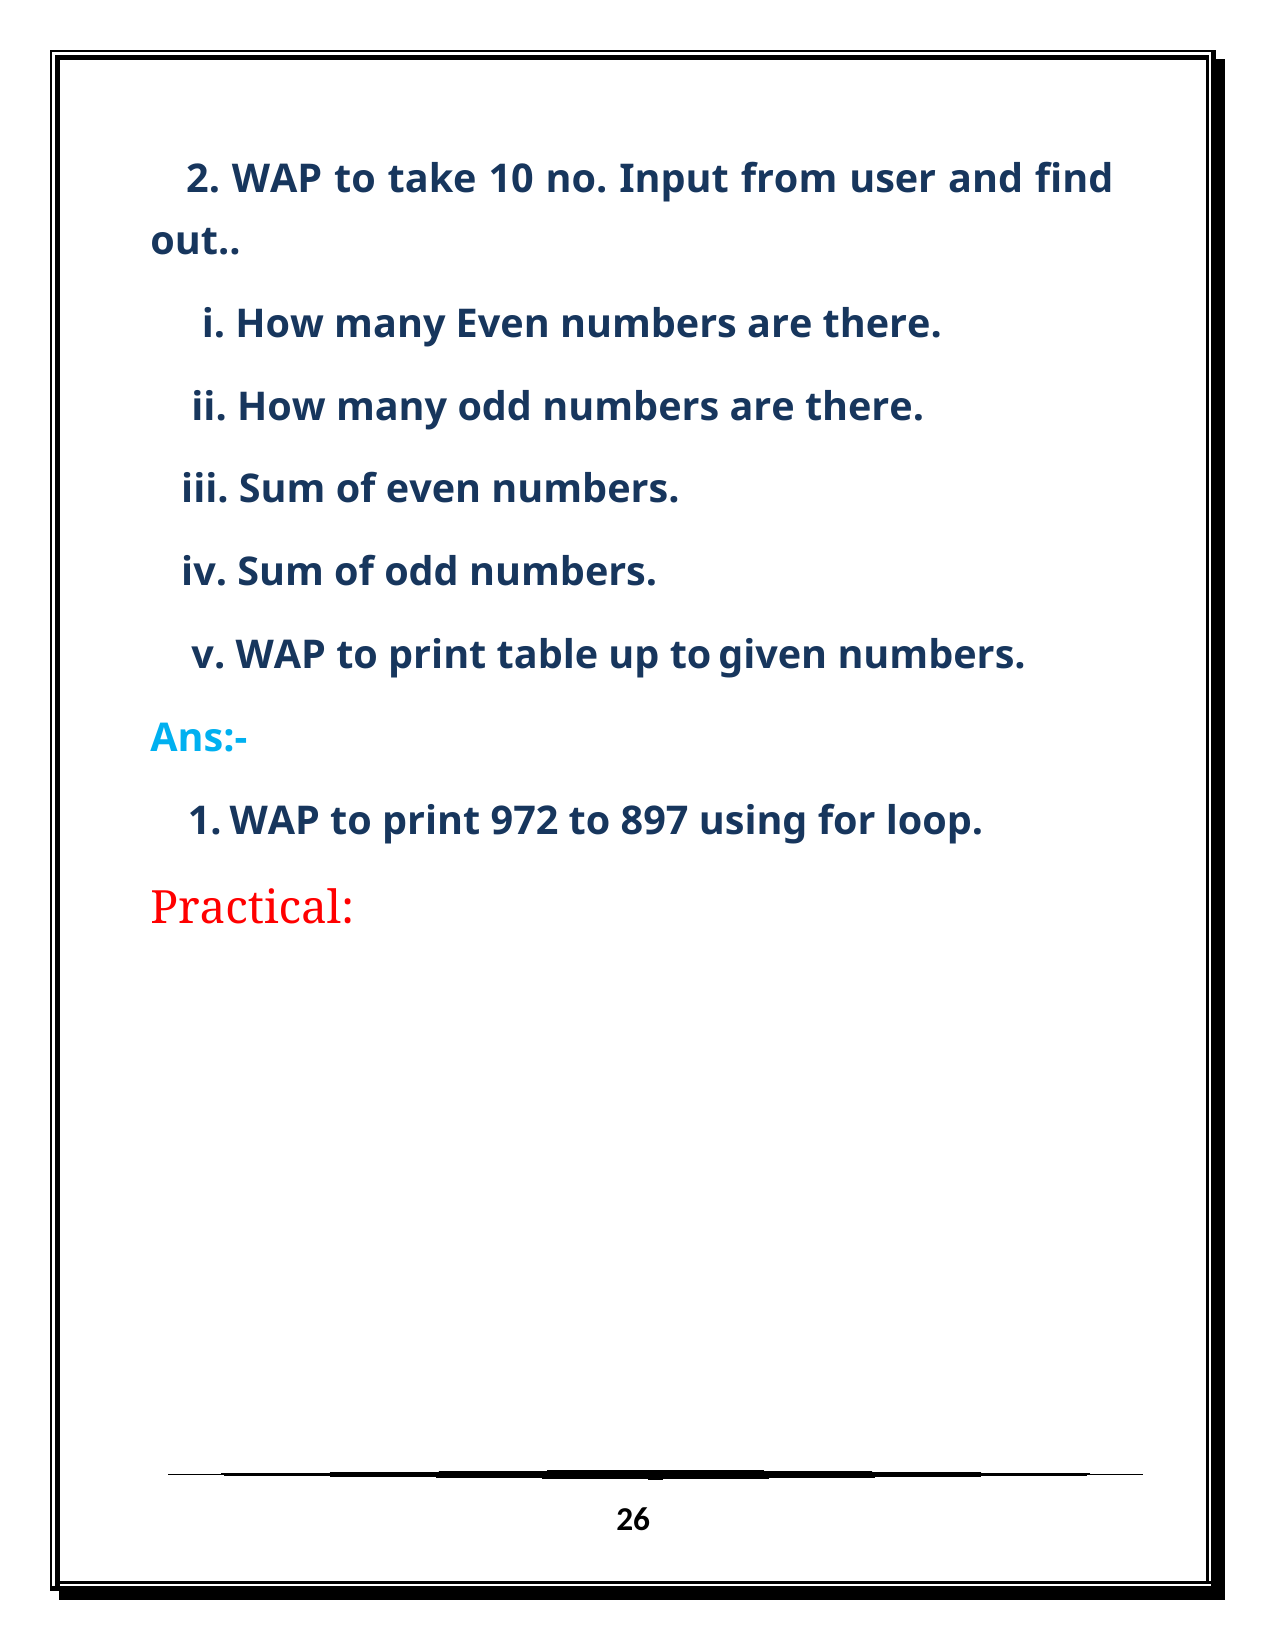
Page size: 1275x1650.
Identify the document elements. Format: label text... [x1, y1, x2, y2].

list WAP to print 972 to 897 using for loop. [188, 792, 1116, 846]
text iv. Sum of odd numbers. [150, 543, 1116, 597]
text ii. How many odd numbers are there. [150, 378, 1116, 432]
text Ans:- [150, 709, 1116, 763]
text iii. Sum of even numbers. [150, 461, 1116, 514]
text 2. WAP to take 10 no. Input from user and find out.. [150, 150, 1116, 266]
text v. WAP to print table up to given numbers. [150, 626, 1116, 680]
text i. How many Even numbers are there. [150, 295, 1116, 349]
text Practical: [150, 874, 1116, 937]
